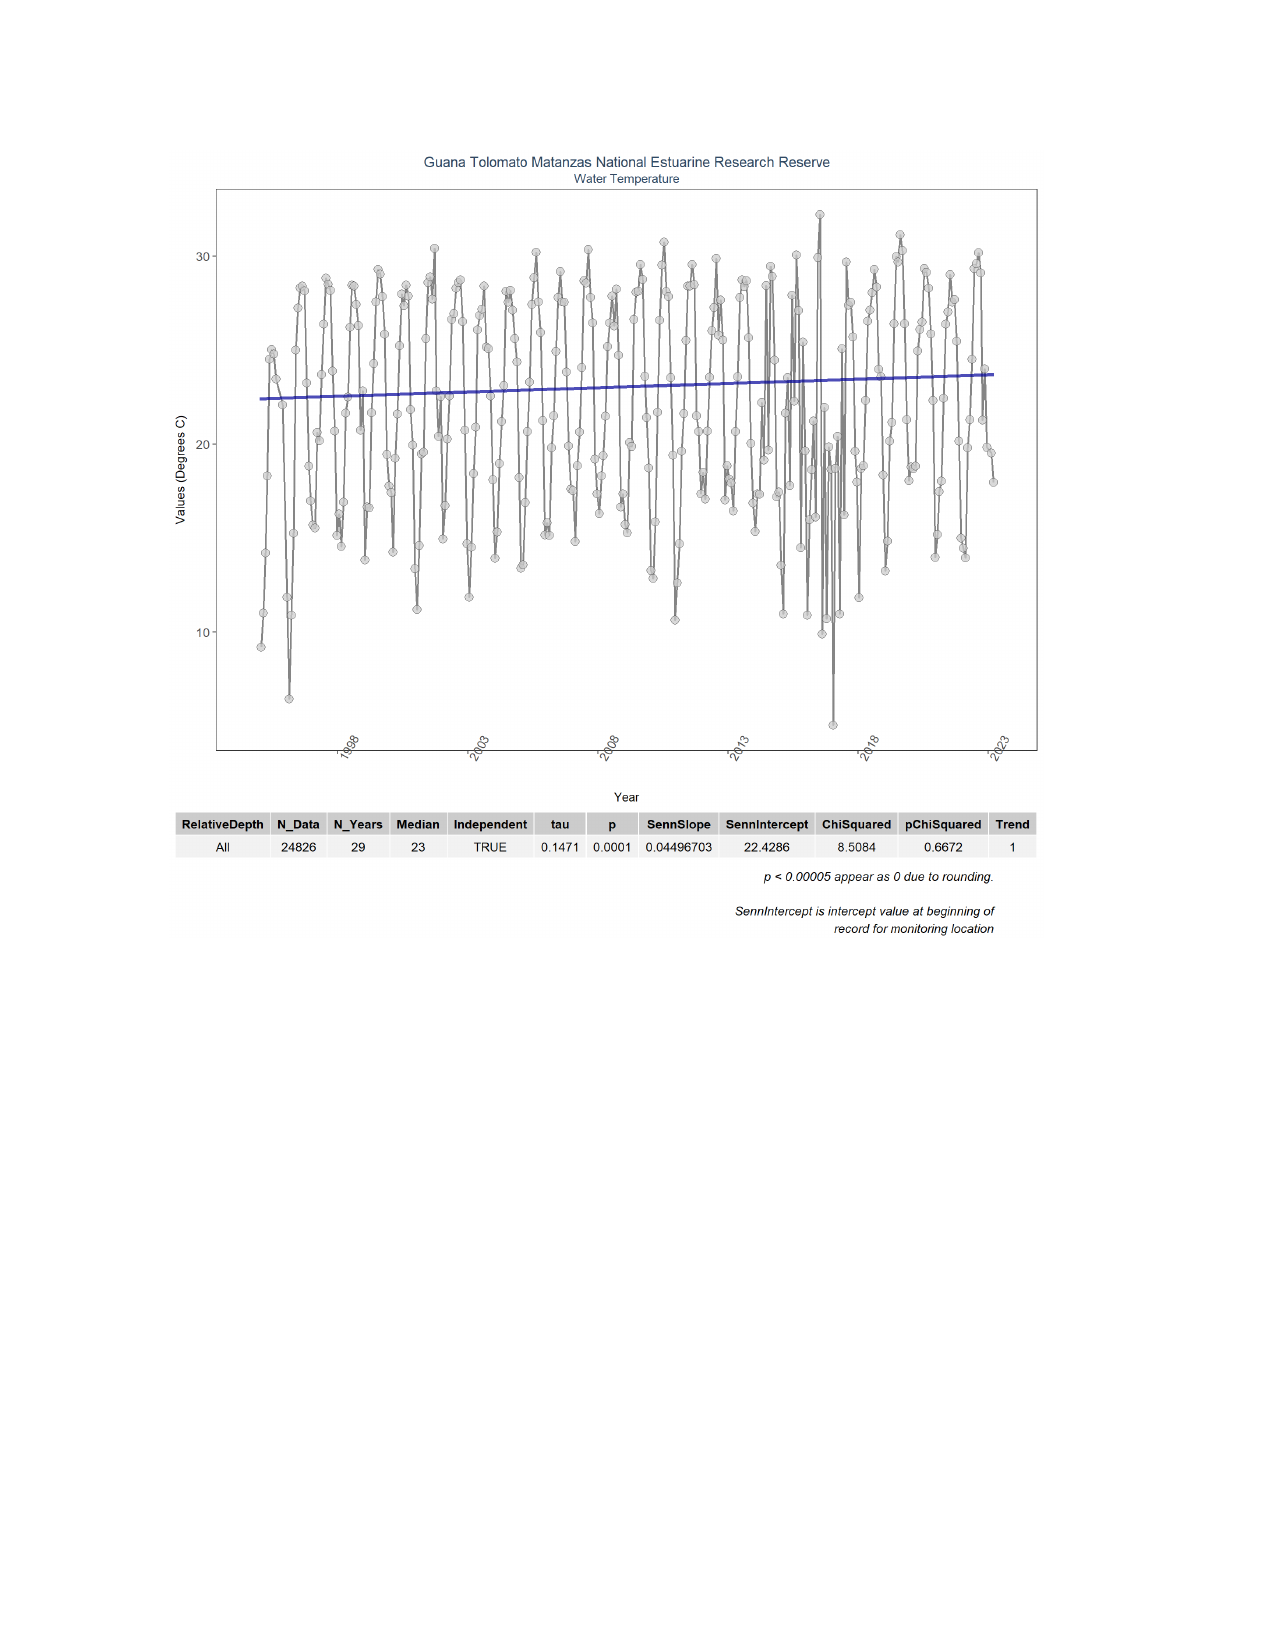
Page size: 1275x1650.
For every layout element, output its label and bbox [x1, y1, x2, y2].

picture [168, 150, 1044, 938]
